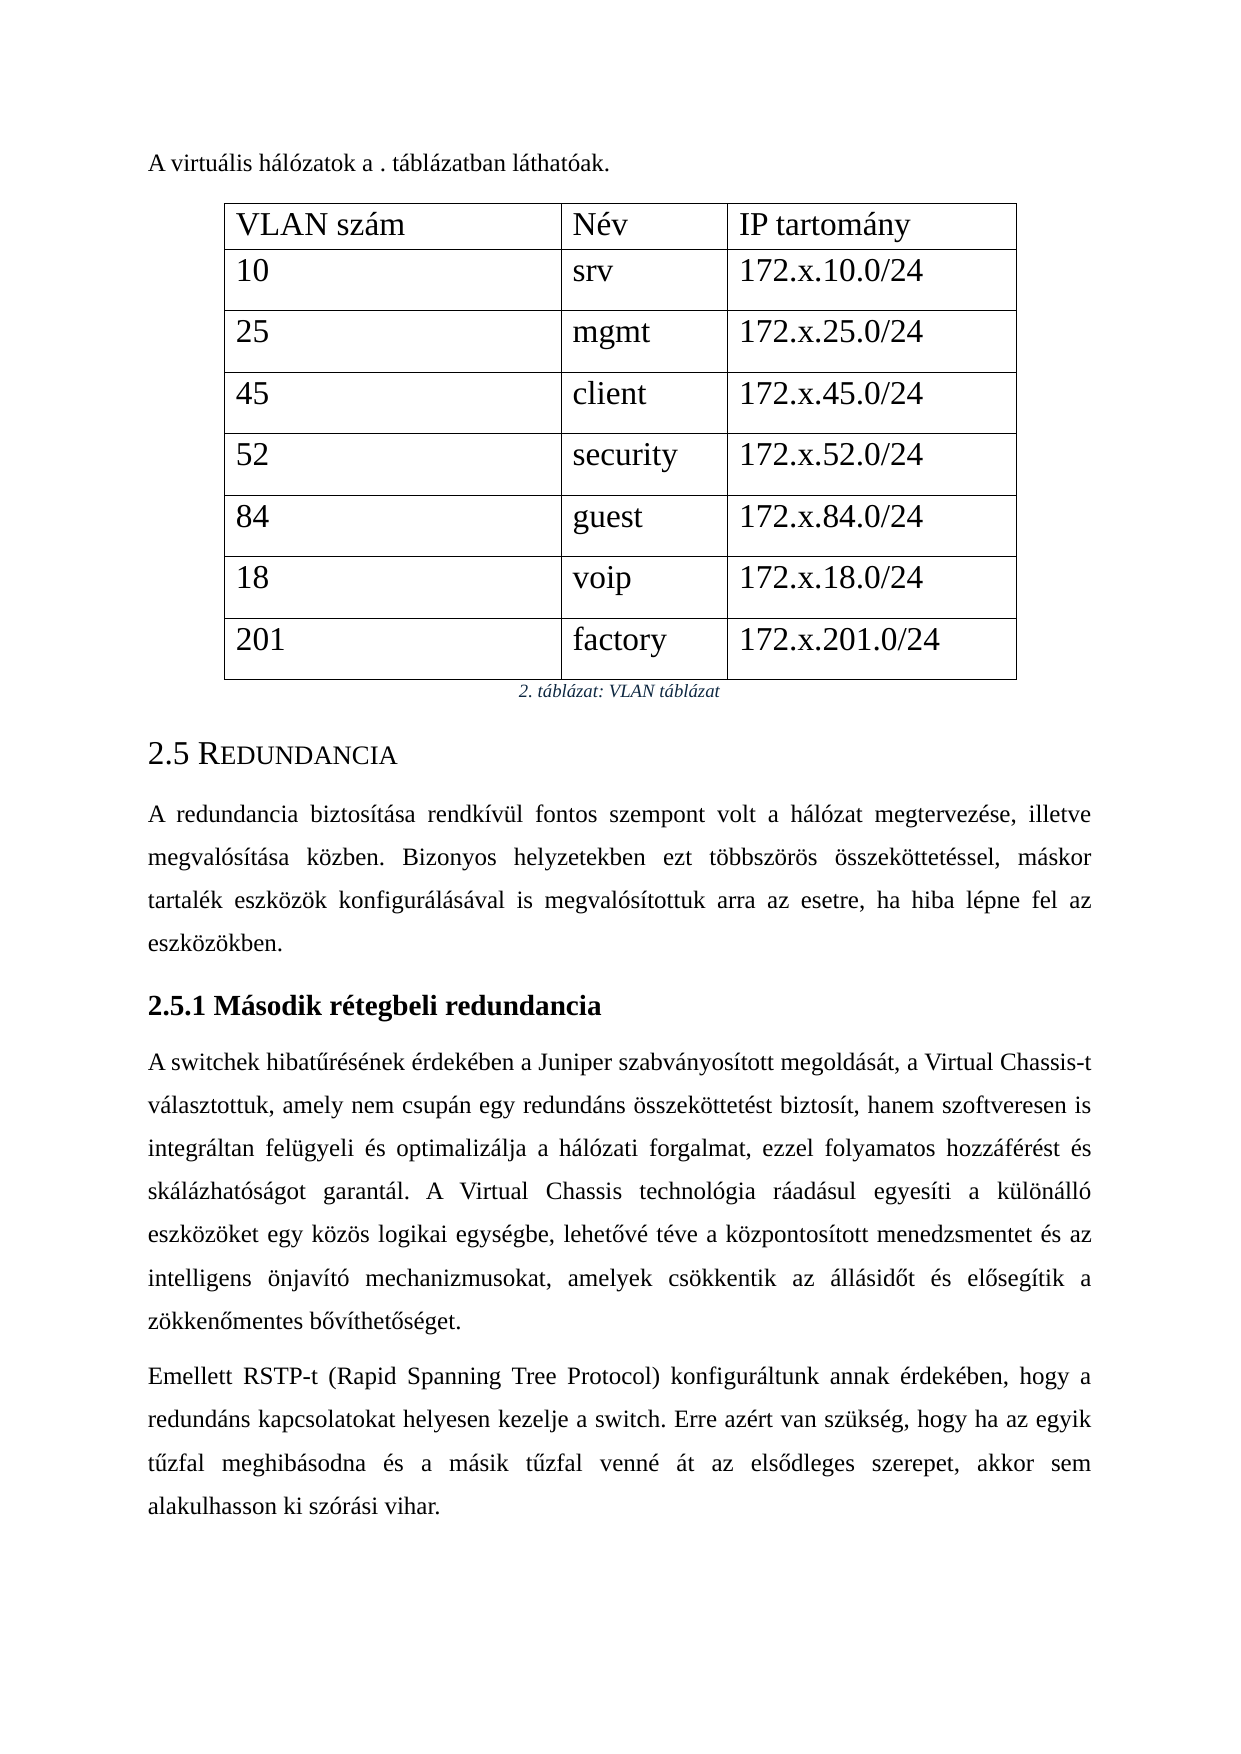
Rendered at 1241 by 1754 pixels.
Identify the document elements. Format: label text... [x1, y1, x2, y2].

table_cell 52 [225, 434, 561, 495]
table_cell client [562, 373, 727, 433]
table_header VLAN szám [225, 204, 561, 249]
text A switchek hibatűrésének érdekében a Juniper szabványosított megoldását, a Virtual Chassis-t választottuk, amely nem csupán egy redundáns összeköttetést biztosít, hanem szoftveresen is integráltan felügyeli és optimalizálja a hálózati forgalmat, ezzel folyamatos hozzáférést és skálázhatóságot garantál. A Virtual Chassis technológia ráadásul egyesíti a különálló eszközöket egy közös logikai egységbe, lehetővé téve a központosított menedzsmentet és az intelligens önjavító mechanizmusokat, amelyek csökkentik az állásidőt és elősegítik a zökkenőmentes bővíthetőséget. [148, 1047, 1092, 1334]
table_cell voip [562, 557, 727, 618]
table_cell factory [562, 619, 727, 679]
text Emellett RSTP-t (Rapid Spanning Tree Protocol) konfiguráltunk annak érdekében, hogy a redundáns kapcsolatokat helyesen kezelje a switch. Erre azért van szükség, hogy ha az egyik tűzfal meghibásodna és a másik tűzfal venné át az elsődleges szerepet, akkor sem alakulhasson ki szórási vihar. [148, 1361, 1092, 1519]
table_cell 201 [225, 619, 561, 679]
subtitle 2.5 Redundancia [148, 733, 1092, 772]
table_header Név [562, 204, 727, 249]
table_cell 10 [225, 250, 561, 310]
table_cell 172.x.18.0/24 [728, 557, 1016, 618]
subtitle 2.5.1 Második rétegbeli redundancia [148, 988, 1092, 1022]
table_cell 18 [225, 557, 561, 618]
table_cell 84 [225, 496, 561, 556]
table_cell 172.x.84.0/24 [728, 496, 1016, 556]
text A virtuális hálózatok a 2. táblázatban láthatóak. [148, 148, 1092, 176]
table_cell 25 [225, 311, 561, 372]
table_cell 172.x.45.0/24 [728, 373, 1016, 433]
table_cell srv [562, 250, 727, 310]
table_cell security [562, 434, 727, 495]
table_cell guest [562, 496, 727, 556]
table_header IP tartomány [728, 204, 1016, 249]
table_cell 172.x.201.0/24 [728, 619, 1016, 679]
table_cell 172.x.25.0/24 [728, 311, 1016, 372]
table_cell 172.x.52.0/24 [728, 434, 1016, 495]
table_cell 45 [225, 373, 561, 433]
table_cell 172.x.10.0/24 [728, 250, 1016, 310]
text A redundancia biztosítása rendkívül fontos szempont volt a hálózat megtervezése, illetve megvalósítása közben. Bizonyos helyzetekben ezt többszörös összeköttetéssel, máskor tartalék eszközök konfigurálásával is megvalósítottuk arra az esetre, ha hiba lépne fel az eszközökben. [148, 799, 1092, 957]
table_cell mgmt [562, 311, 727, 372]
